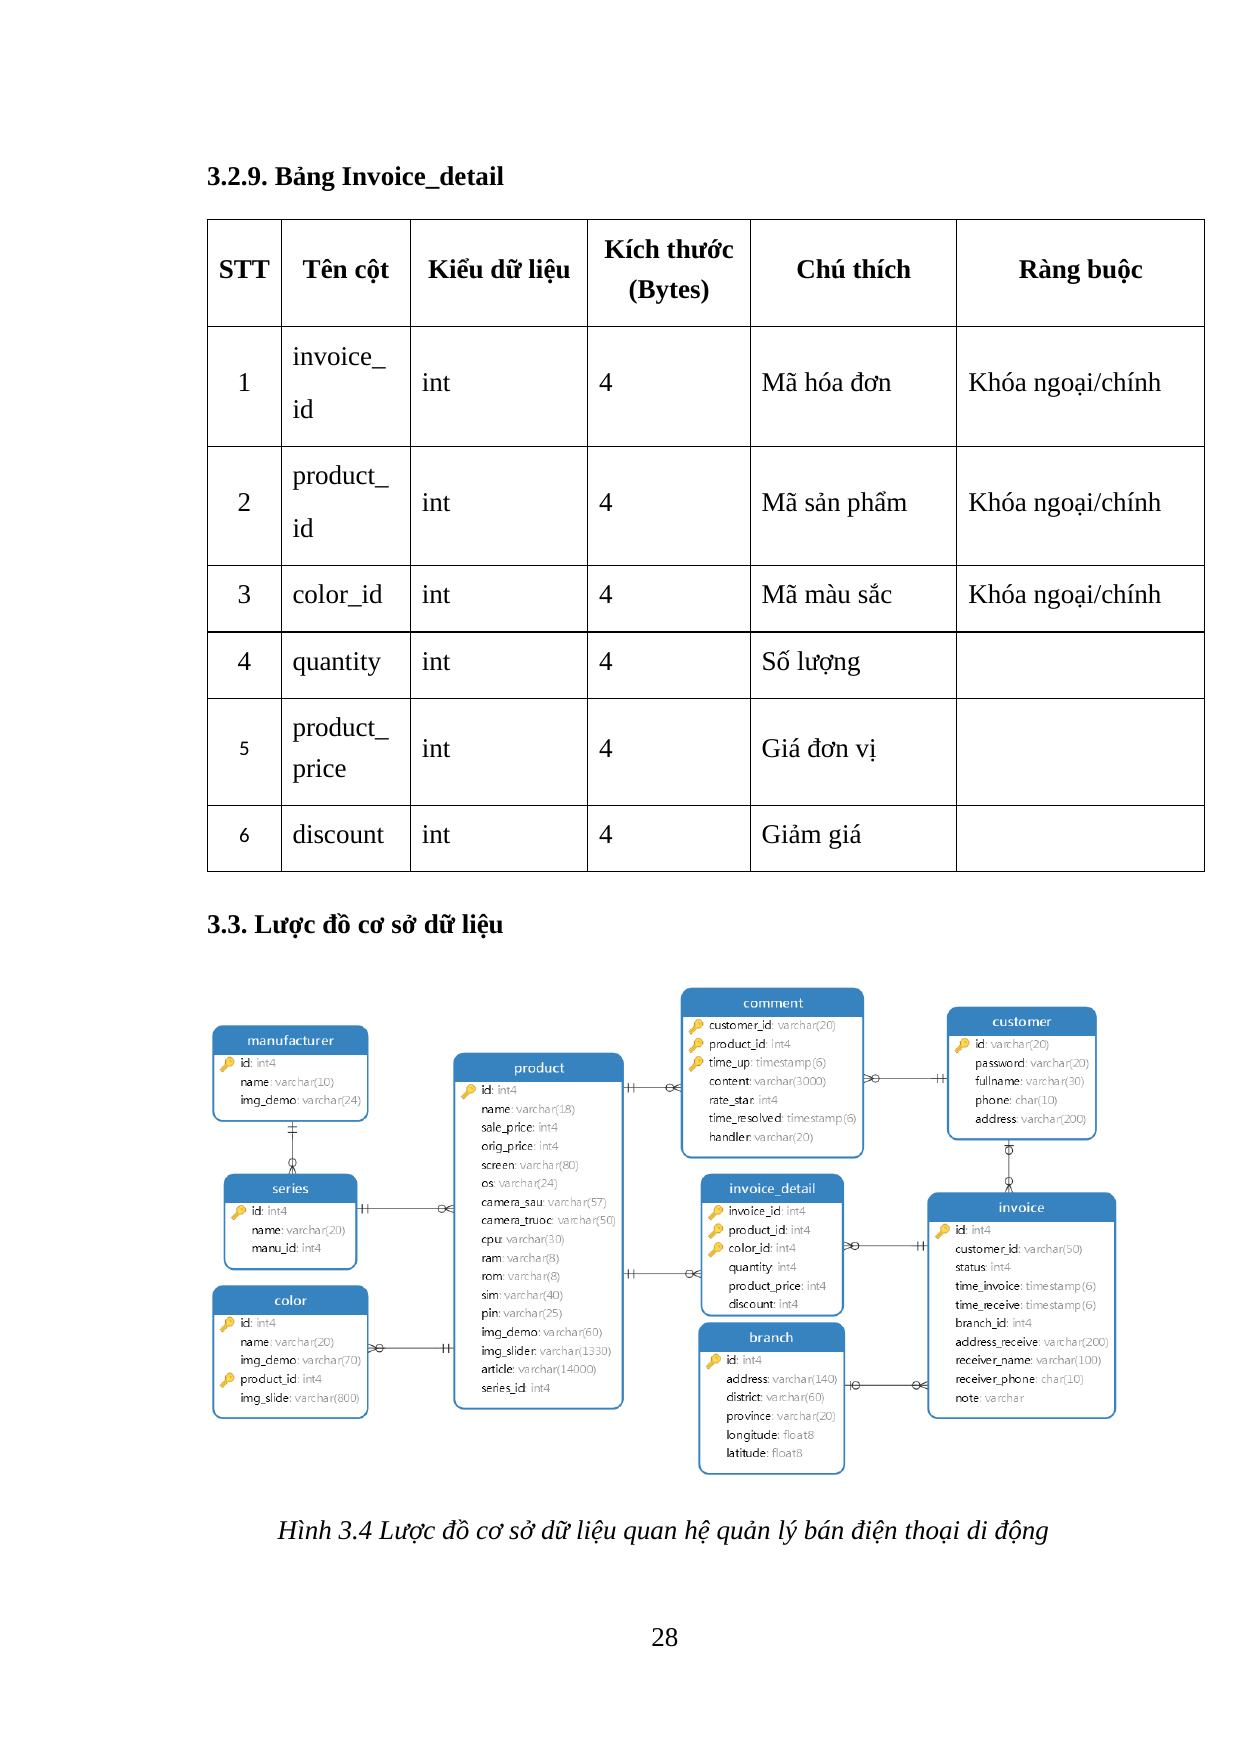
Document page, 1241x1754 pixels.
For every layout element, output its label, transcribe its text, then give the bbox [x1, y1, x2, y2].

table_cell 2 [208, 447, 281, 565]
table_cell product_ id [282, 447, 410, 565]
list Bảng Invoice_detail [207, 160, 1122, 191]
table_cell int [411, 699, 587, 805]
table_header Kích thước (Bytes) [588, 220, 750, 326]
table_cell Giá đơn vị [751, 699, 956, 805]
table_cell quantity [282, 633, 410, 698]
table_cell Khóa ngoại/chính [957, 447, 1204, 565]
table_cell 4 [588, 447, 750, 565]
table_cell int [411, 327, 587, 446]
table_cell [957, 699, 1204, 805]
table_cell [957, 633, 1204, 698]
table_cell [957, 806, 1204, 871]
table_cell Mã màu sắc [751, 566, 956, 631]
list Lược đồ cơ sở dữ liệu [207, 908, 1122, 939]
table_cell int [411, 566, 587, 631]
table_cell 4 [588, 806, 750, 871]
table_cell Khóa ngoại/chính [957, 566, 1204, 631]
table_cell 4 [588, 699, 750, 805]
picture [206, 967, 1123, 1487]
table_cell 4 [208, 633, 281, 698]
table_cell 4 [588, 566, 750, 631]
table_cell int [411, 806, 587, 871]
table_cell 1 [208, 327, 281, 446]
table_cell int [411, 447, 587, 565]
table_cell int [411, 633, 587, 698]
table_cell Mã sản phẩm [751, 447, 956, 565]
table_cell discount [282, 806, 410, 871]
table_cell 3 [208, 566, 281, 631]
table_cell invoice_ id [282, 327, 410, 446]
table_cell Mã hóa đơn [751, 327, 956, 446]
table_cell 4 [588, 633, 750, 698]
table_cell Giảm giá [751, 806, 956, 871]
table_header STT [208, 220, 281, 326]
table_cell Khóa ngoại/chính [957, 327, 1204, 446]
table_cell 4 [588, 327, 750, 446]
table_header Tên cột [282, 220, 410, 326]
text Hình 3.4 Lược đồ cơ sở dữ liệu quan hệ quản lý bán điện thoại di động [207, 1514, 1122, 1545]
table_cell Số lượng [751, 633, 956, 698]
table_cell 5 [208, 699, 281, 805]
table_cell product_price [282, 699, 410, 805]
table_header Ràng buộc [957, 220, 1204, 326]
table_cell 6 [208, 806, 281, 871]
table_cell color_id [282, 566, 410, 631]
table_header Chú thích [751, 220, 956, 326]
table_header Kiểu dữ liệu [411, 220, 587, 326]
